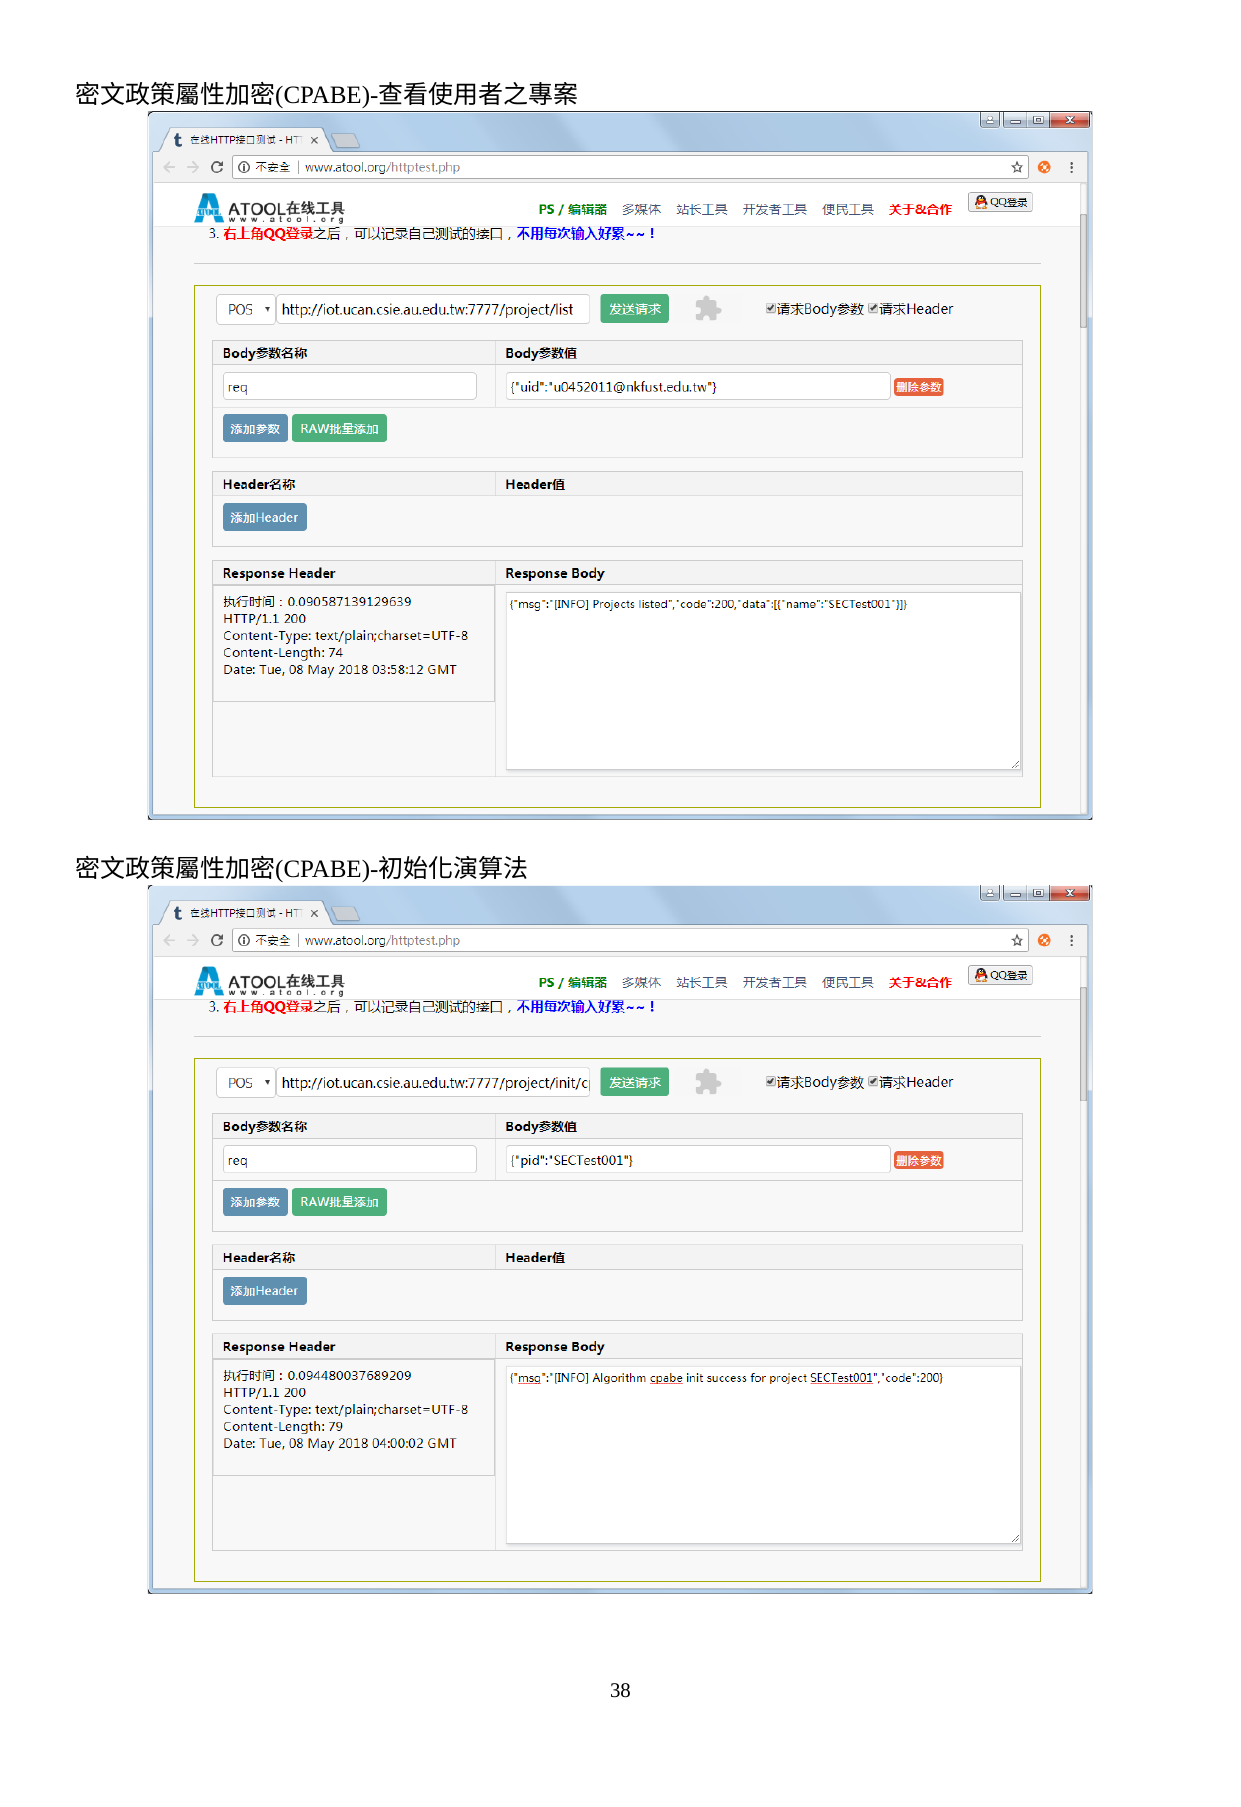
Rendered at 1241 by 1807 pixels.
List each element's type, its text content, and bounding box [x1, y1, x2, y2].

picture [147, 885, 1093, 1594]
picture [147, 111, 1093, 820]
text 密文政策屬性加密(CPABE)-初始化演算法 [75, 849, 1165, 885]
text 密文政策屬性加密(CPABE)-查看使用者之專案 [75, 75, 1165, 111]
